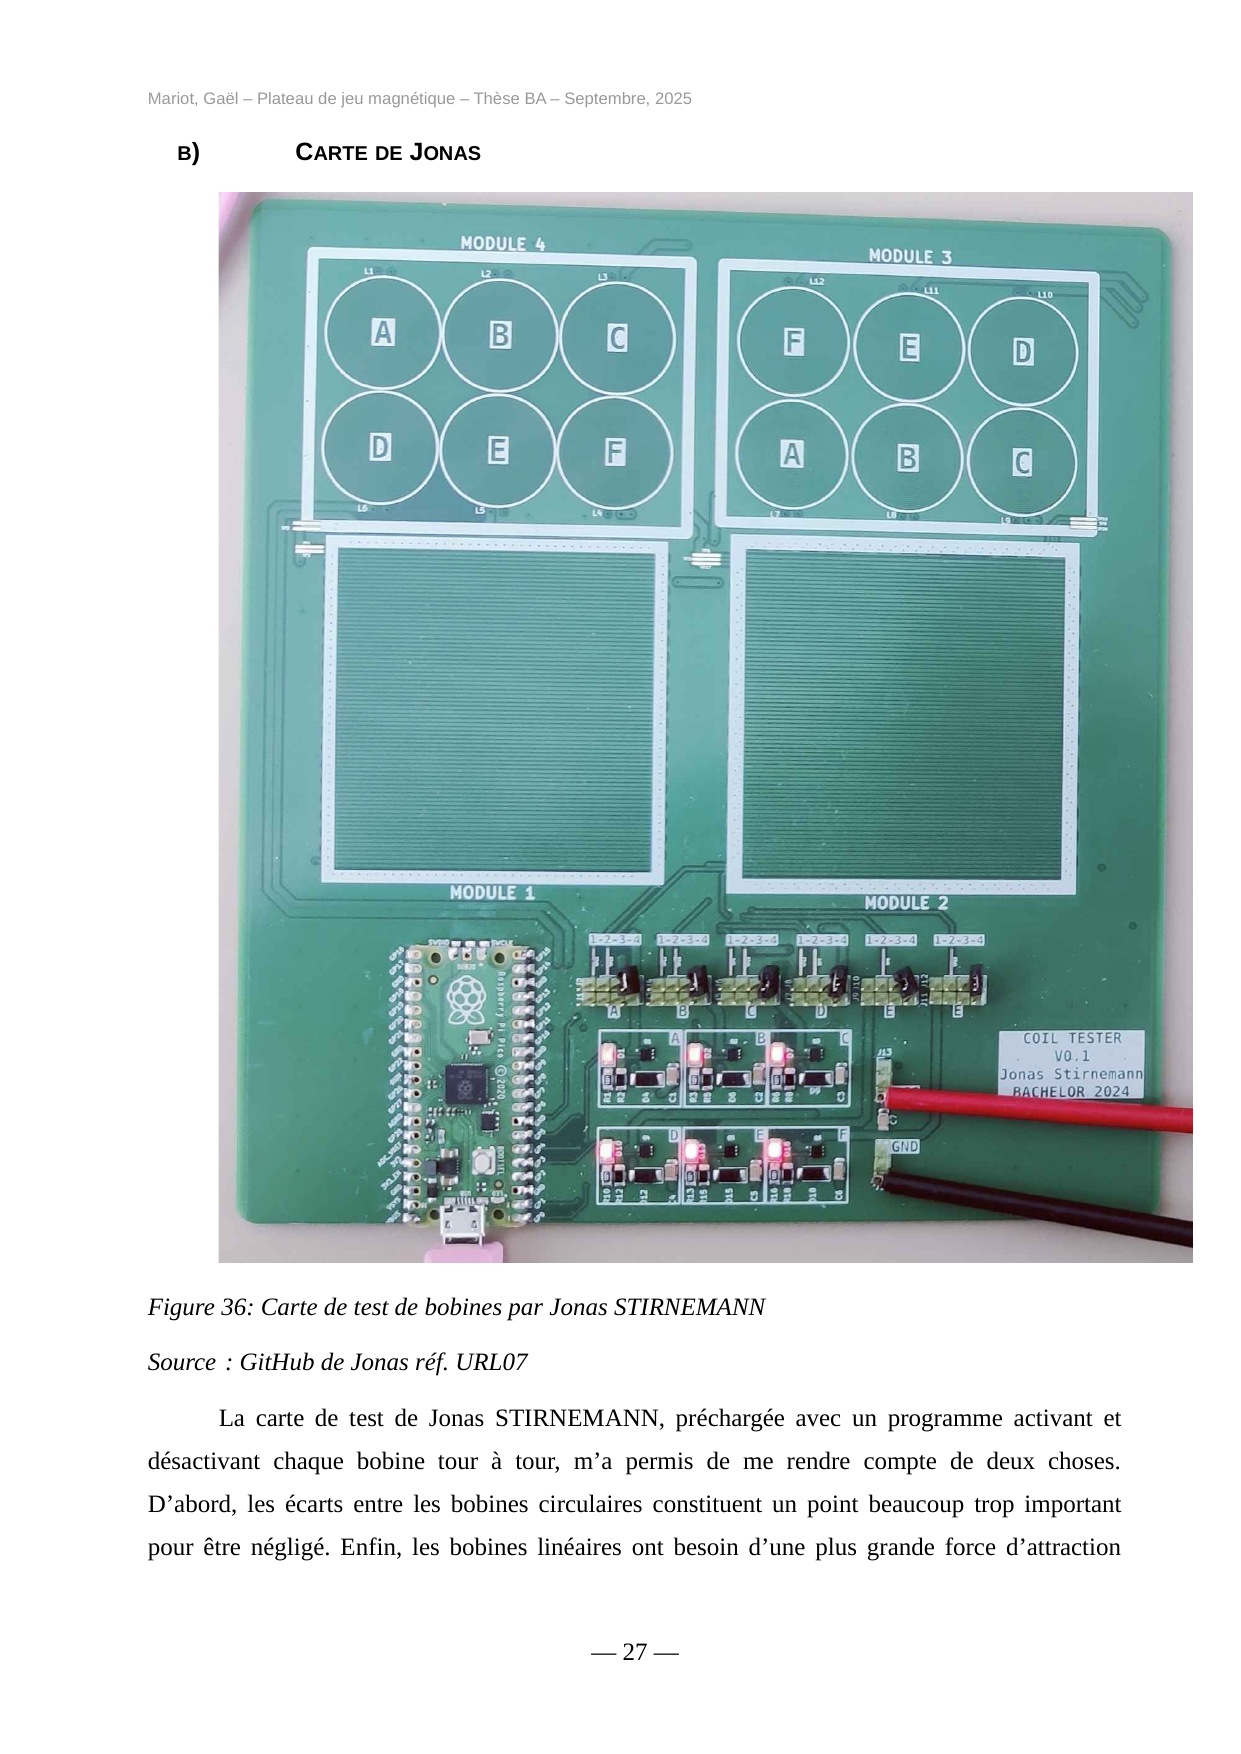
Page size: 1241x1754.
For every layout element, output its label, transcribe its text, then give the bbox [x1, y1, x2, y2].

text Figure 36: Carte de test de bobines par Jonas STIRNEMANN [148, 1292, 1122, 1321]
picture [218, 192, 1193, 1263]
text Source : GitHub de Jonas réf. URL07 [148, 1347, 1122, 1376]
subtitle Carte de Jonas [177, 137, 1122, 166]
